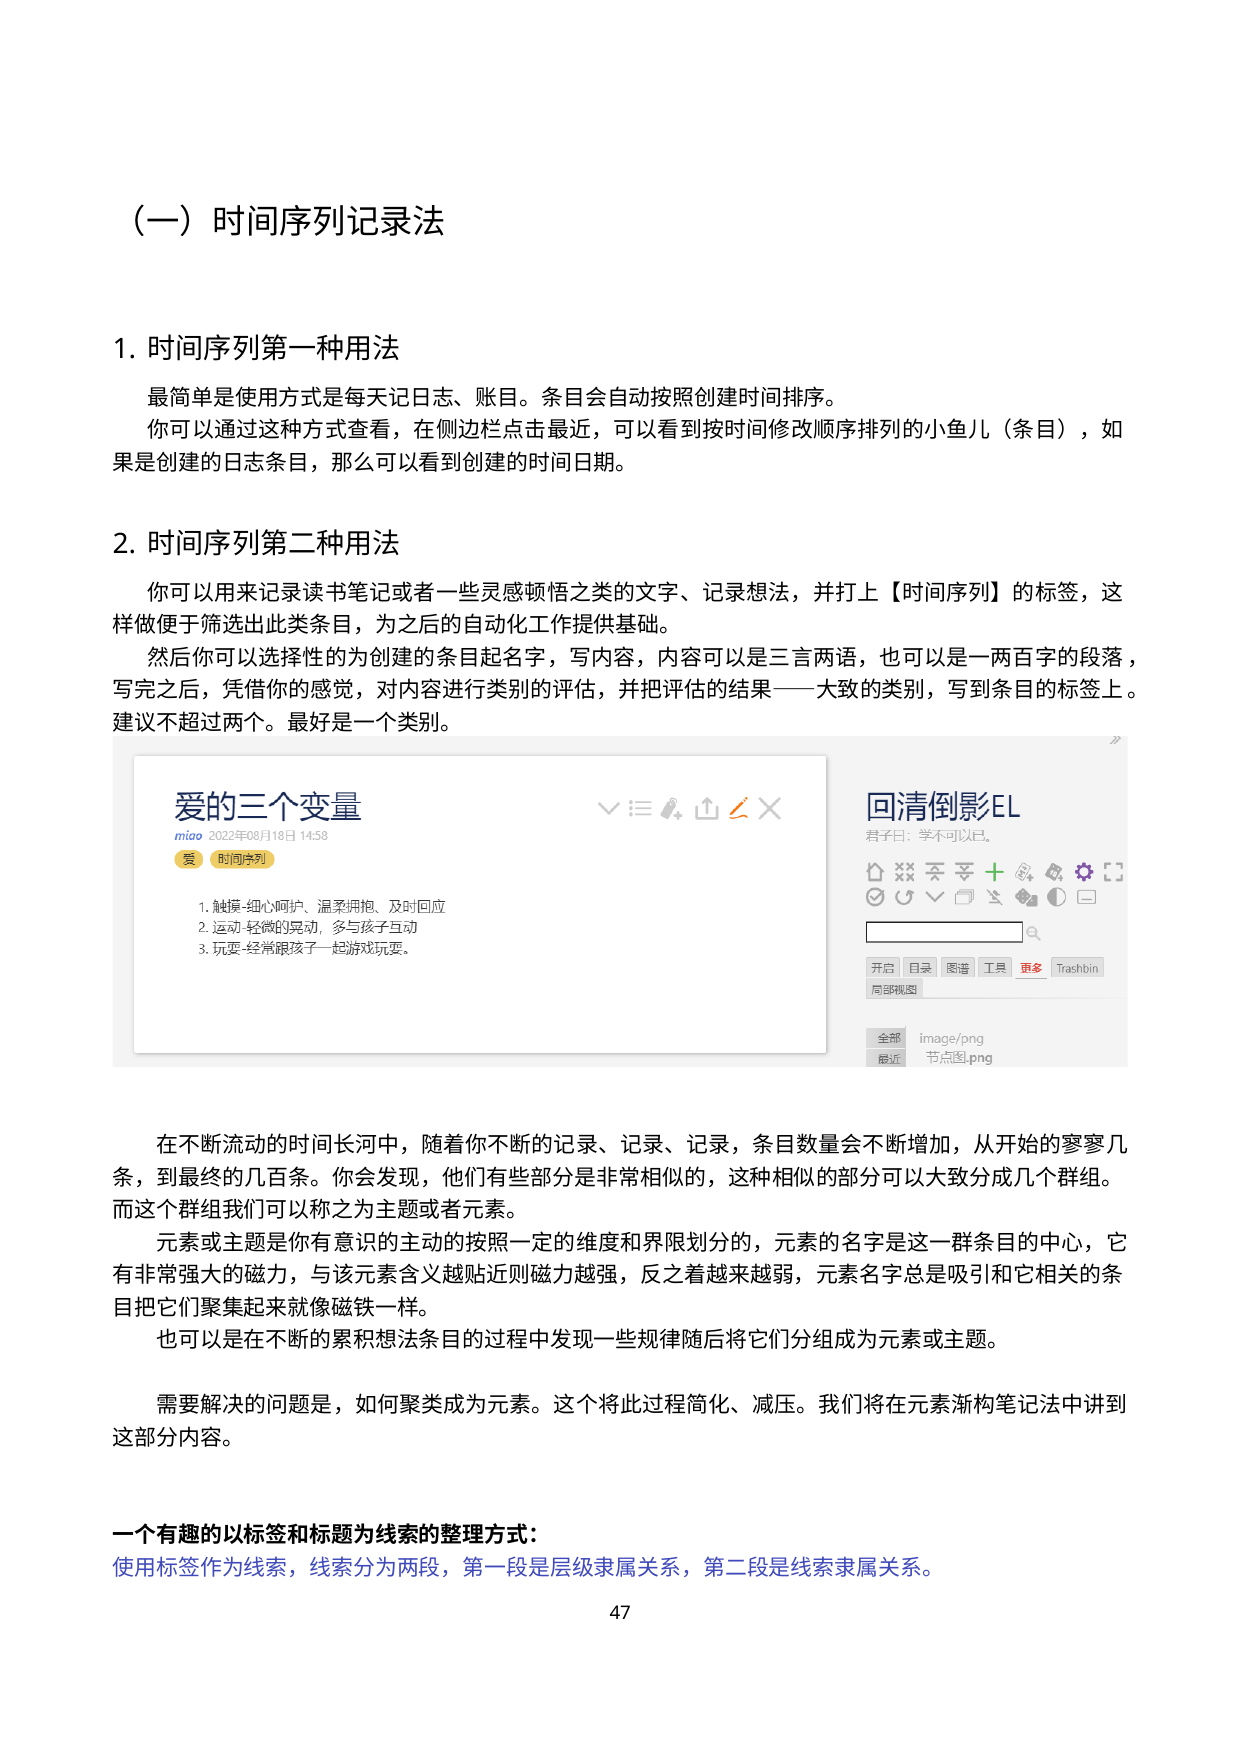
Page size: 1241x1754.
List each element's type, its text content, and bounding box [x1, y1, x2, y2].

list 时间序列第一种用法 [112, 314, 1128, 379]
picture [112, 736, 1128, 1067]
text 你可以用来记录读书笔记或者一些灵感顿悟之类的文字、记录想法，并打上【时间序列】的标签，这样做便于筛选出此类条目，为之后的自动化工作提供基础。 [112, 574, 1128, 639]
text 使用标签作为线索，线索分为两段，第一段是层级隶属关系，第二段是线索隶属关系。 [112, 1549, 1128, 1582]
list 时间序列第二种用法 [112, 509, 1128, 574]
text 最简单是使用方式是每天记日志、账目。条目会自动按照创建时间排序。 [112, 379, 1128, 412]
text 也可以是在不断的累积想法条目的过程中发现一些规律随后将它们分组成为元素或主题。 [112, 1322, 1128, 1354]
subtitle （一）时间序列记录法 [112, 187, 1128, 252]
text 一个有趣的以标签和标题为线索的整理方式： [112, 1517, 1128, 1549]
text 然后你可以选择性的为创建的条目起名字，写内容，内容可以是三言两语，也可以是一两百字的段落，写完之后，凭借你的感觉，对内容进行类别的评估，并把评估的结果——大致的类别，写到条目的标签上。建议不超过两个。最好是一个类别。 [112, 639, 1128, 736]
text 你可以通过这种方式查看，在侧边栏点击最近，可以看到按时间修改顺序排列的小鱼儿（条目），如果是创建的日志条目，那么可以看到创建的时间日期。 [112, 412, 1128, 477]
text 在不断流动的时间长河中，随着你不断的记录、记录、记录，条目数量会不断增加，从开始的寥寥几条，到最终的几百条。你会发现，他们有些部分是非常相似的，这种相似的部分可以大致分成几个群组。而这个群组我们可以称之为主题或者元素。 [112, 1127, 1128, 1224]
text 元素或主题是你有意识的主动的按照一定的维度和界限划分的，元素的名字是这一群条目的中心，它有非常强大的磁力，与该元素含义越贴近则磁力越强，反之着越来越弱，元素名字总是吸引和它相关的条目把它们聚集起来就像磁铁一样。 [112, 1224, 1128, 1322]
text 需要解决的问题是，如何聚类成为元素。这个将此过程简化、减压。我们将在元素渐构笔记法中讲到这部分内容。 [112, 1387, 1128, 1452]
